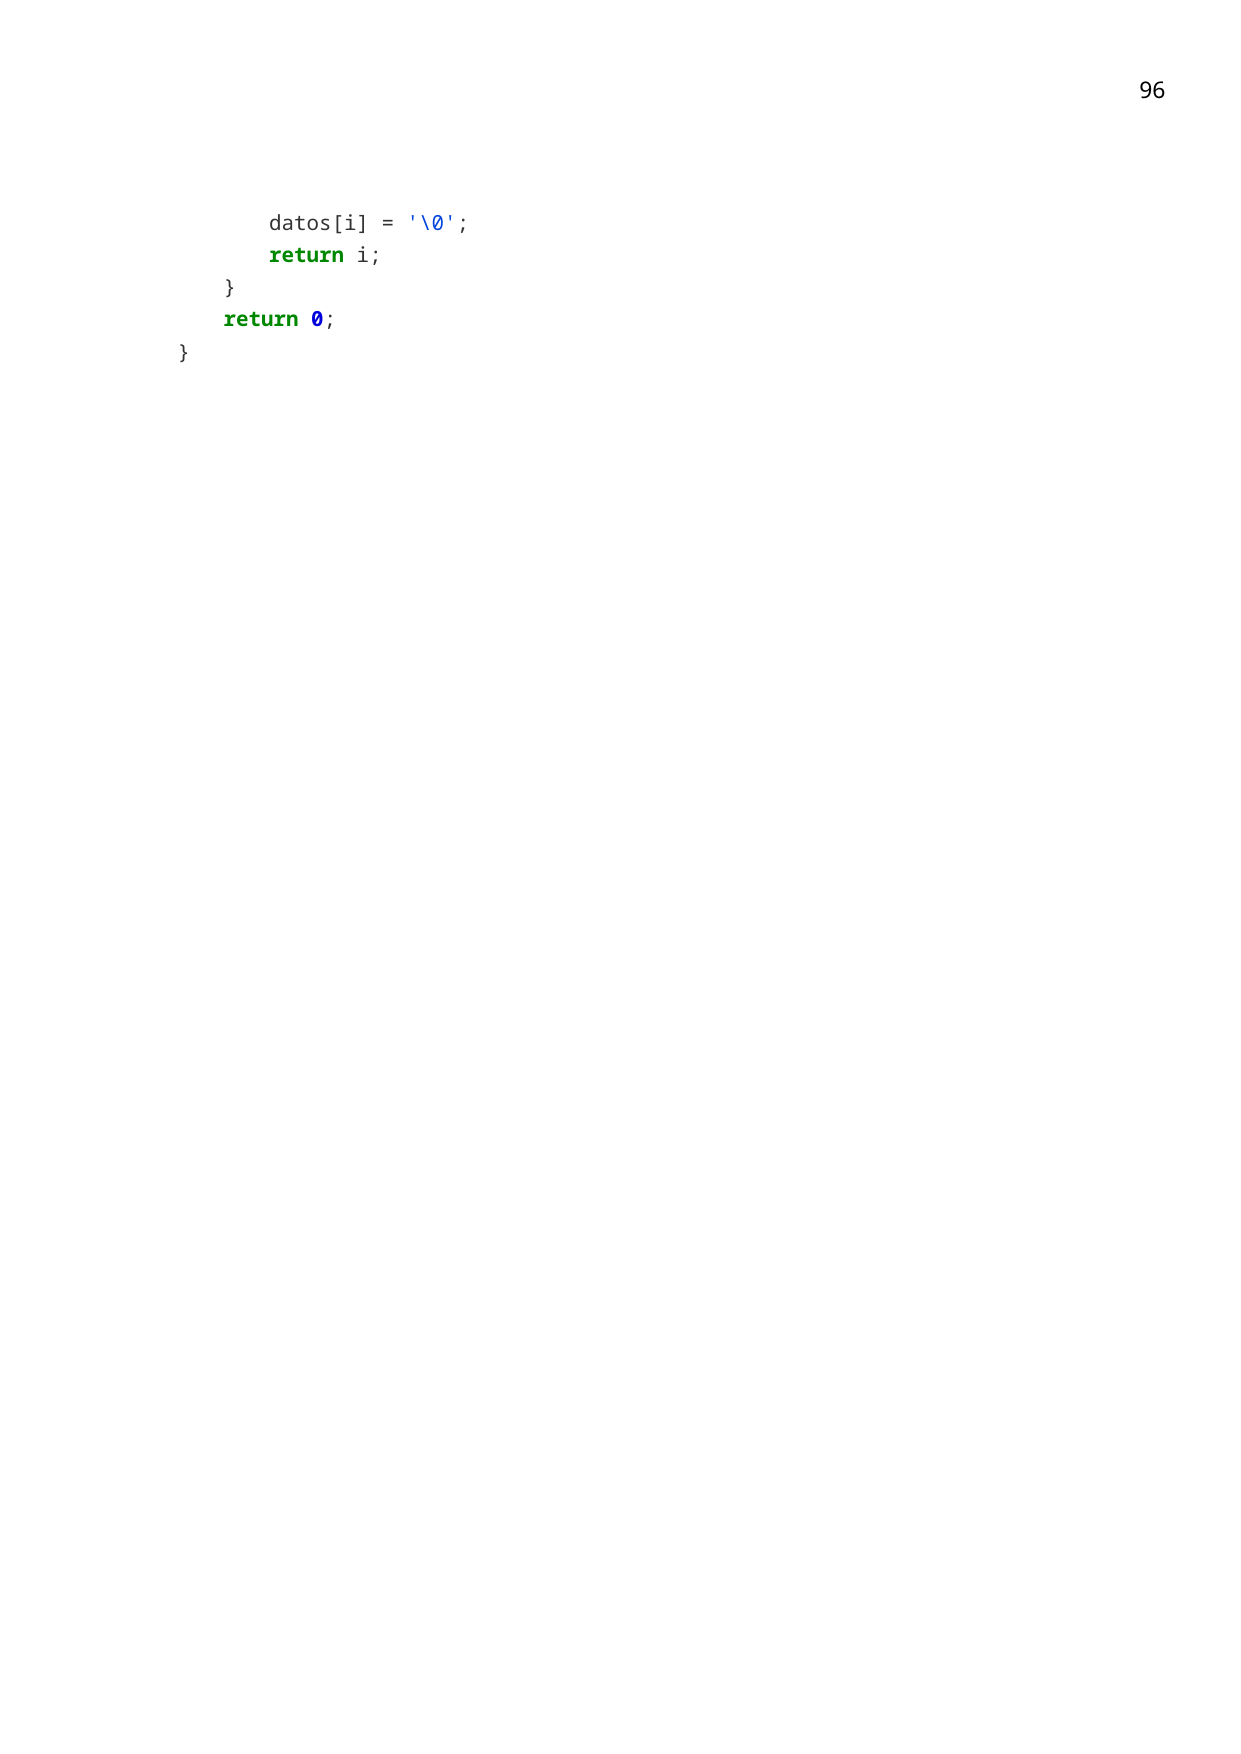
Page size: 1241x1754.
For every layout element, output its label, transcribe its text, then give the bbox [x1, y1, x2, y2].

text datos[i] = '\0'; [269, 208, 1165, 237]
text } [177, 337, 1165, 365]
text } [223, 272, 1165, 301]
text return 0; [223, 304, 1165, 333]
text return i; [269, 240, 1165, 269]
